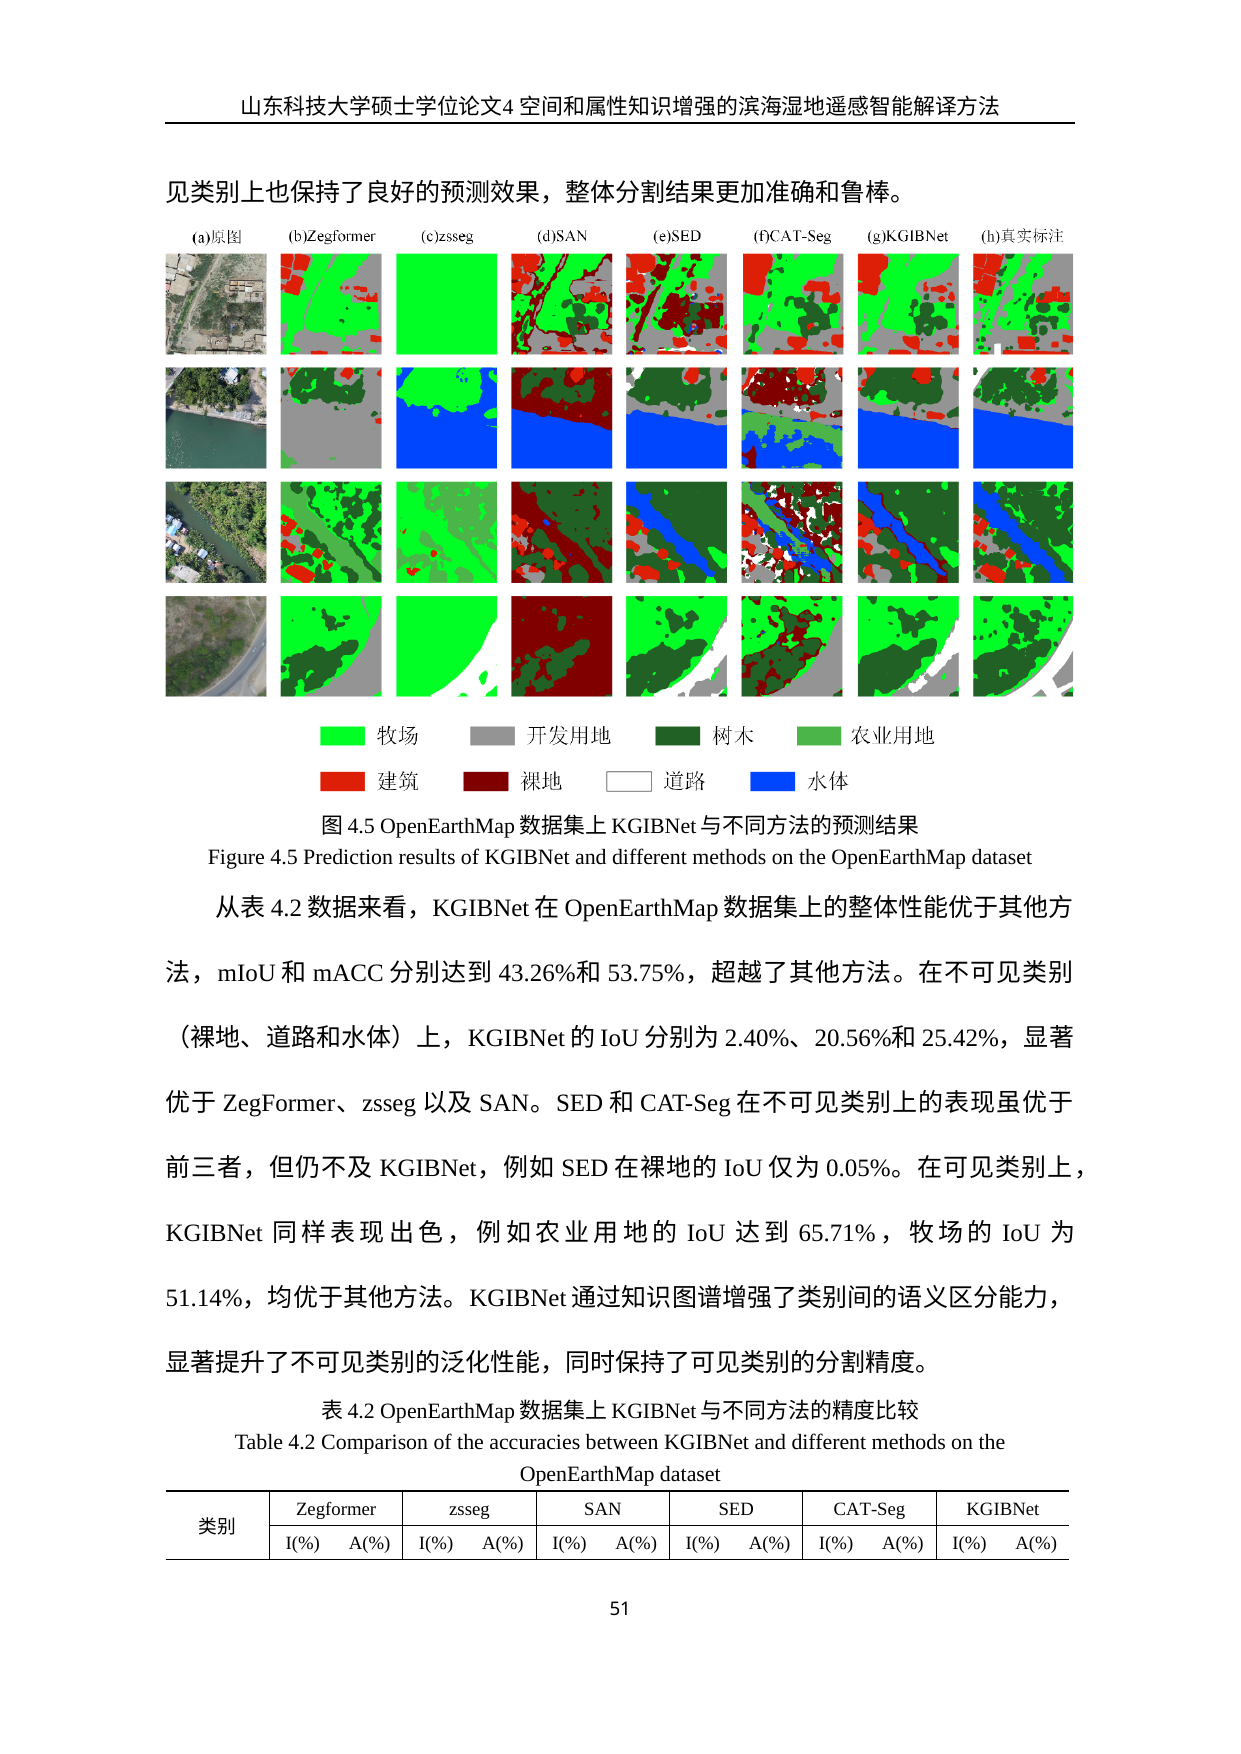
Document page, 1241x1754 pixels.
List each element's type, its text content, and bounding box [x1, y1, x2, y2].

table_cell I(%) [537, 1526, 602, 1559]
table_cell I(%) [670, 1526, 736, 1559]
picture [165, 222, 1074, 802]
table_header CAT-Seg [803, 1492, 936, 1525]
table_cell A(%) [869, 1526, 936, 1559]
table_header KGIBNet [937, 1492, 1069, 1525]
table_cell I(%) [403, 1526, 469, 1559]
table_cell I(%) [803, 1526, 869, 1559]
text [165, 158, 1075, 223]
table_cell A(%) [1003, 1526, 1069, 1559]
table_header SED [670, 1492, 802, 1525]
table_cell A(%) [336, 1526, 402, 1559]
table_cell A(%) [603, 1526, 669, 1559]
table_header Zegformer [270, 1492, 402, 1525]
table_cell A(%) [469, 1526, 536, 1559]
text 图4.5 OpenEarthMap数据集上KGIBNet与不同方法的预测结果 [165, 808, 1075, 840]
table_header SAN [537, 1492, 669, 1525]
text Table 4.2 Comparison of the accuracies between KGIBNet and different methods on the OpenEarthMap dataset [165, 1425, 1075, 1490]
text 从表4.2数据来看，KGIBNet在OpenEarthMap数据集上的整体性能优于其他方法，mIoU和mACC分别达到43.26%和53.75%，超越了其他方法。在不可见类别（裸地、道路和水体）上，KGIBNet的IoU分别为2.40%、20.56%和25.42%，显著优于ZegFormer、zsseg以及SAN。SED和CAT-Seg在不可见类别上的表现虽优于前三者，但仍不及KGIBNet，例如SED在裸地的IoU仅为0.05%。在可见类别上，KGIBNet同样表现出色，例如农业用地的IoU达到65.71%，牧场的IoU为51.14%，均优于其他方法。KGIBNet通过知识图谱增强了类别间的语义区分能力，显著提升了不可见类别的泛化性能，同时保持了可见类别的分割精度。 [165, 873, 1075, 1393]
text 表4.2 OpenEarthMap数据集上KGIBNet与不同方法的精度比较 [165, 1393, 1075, 1425]
table_header 类别 [166, 1492, 269, 1559]
table_header zsseg [403, 1492, 536, 1525]
table_cell I(%) [937, 1526, 1002, 1559]
text Figure 4.5 Prediction results of KGIBNet and different methods on the OpenEarthMap dataset [165, 840, 1075, 873]
table_cell A(%) [736, 1526, 802, 1559]
table_cell I(%) [270, 1526, 336, 1559]
